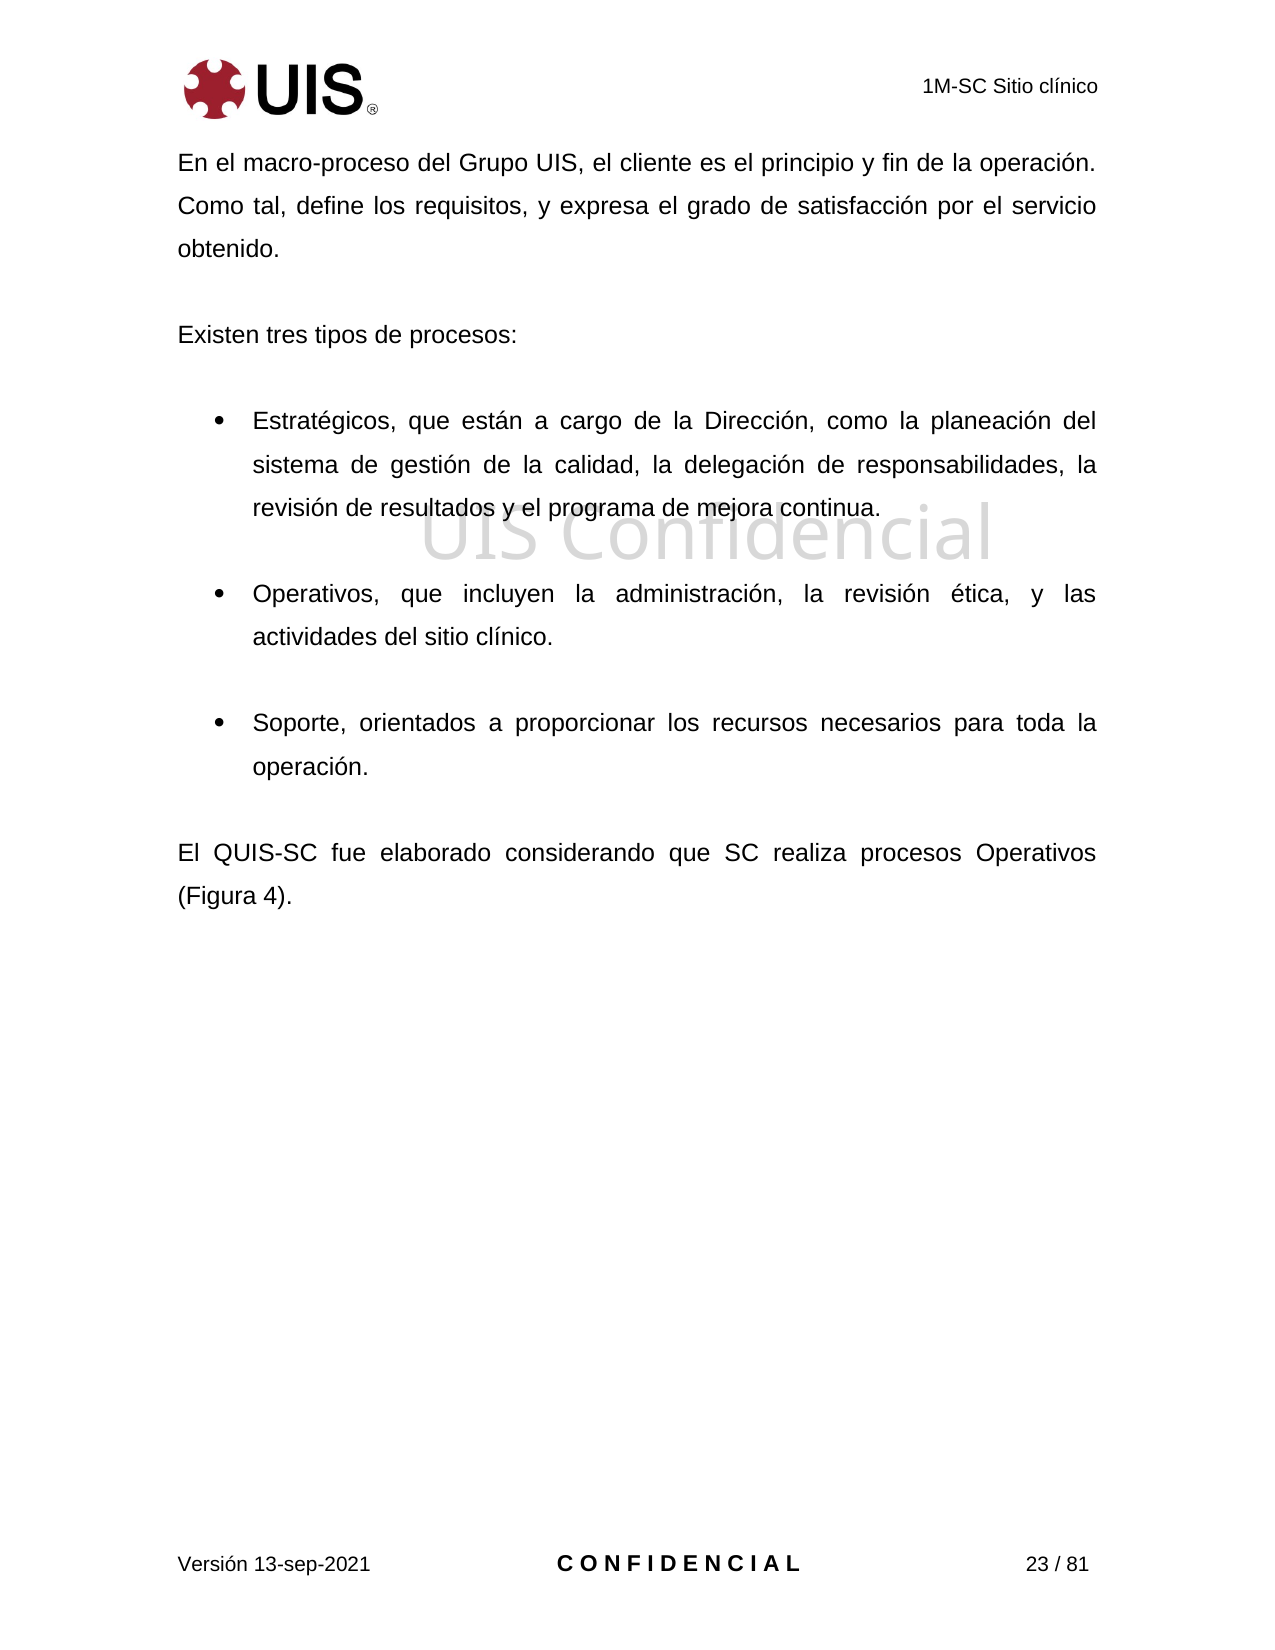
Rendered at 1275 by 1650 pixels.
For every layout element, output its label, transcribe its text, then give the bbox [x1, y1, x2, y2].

list Soporte, orientados a proporcionar los recursos necesarios para toda la operación. [215, 708, 1098, 780]
list Operativos, que incluyen la administración, la revisión ética, y las actividades del sitio clínico. [215, 579, 1098, 651]
text En el macro-proceso del Grupo UIS, el cliente es el principio y fin de la operación. Como tal, define los requisitos, y expresa el grado de satisfacción por el servicio obtenido. [177, 148, 1098, 263]
list Estratégicos, que están a cargo de la Dirección, como la planeación del sistema de gestión de la calidad, la delegación de responsabilidades, la revisión de resultados y el programa de mejora continua. [215, 406, 1098, 521]
text Existen tres tipos de procesos: [177, 320, 1098, 349]
text El QUIS-SC fue elaborado considerando que SC realiza procesos Operativos (Figura 4). [177, 838, 1098, 910]
picture [182, 57, 380, 121]
